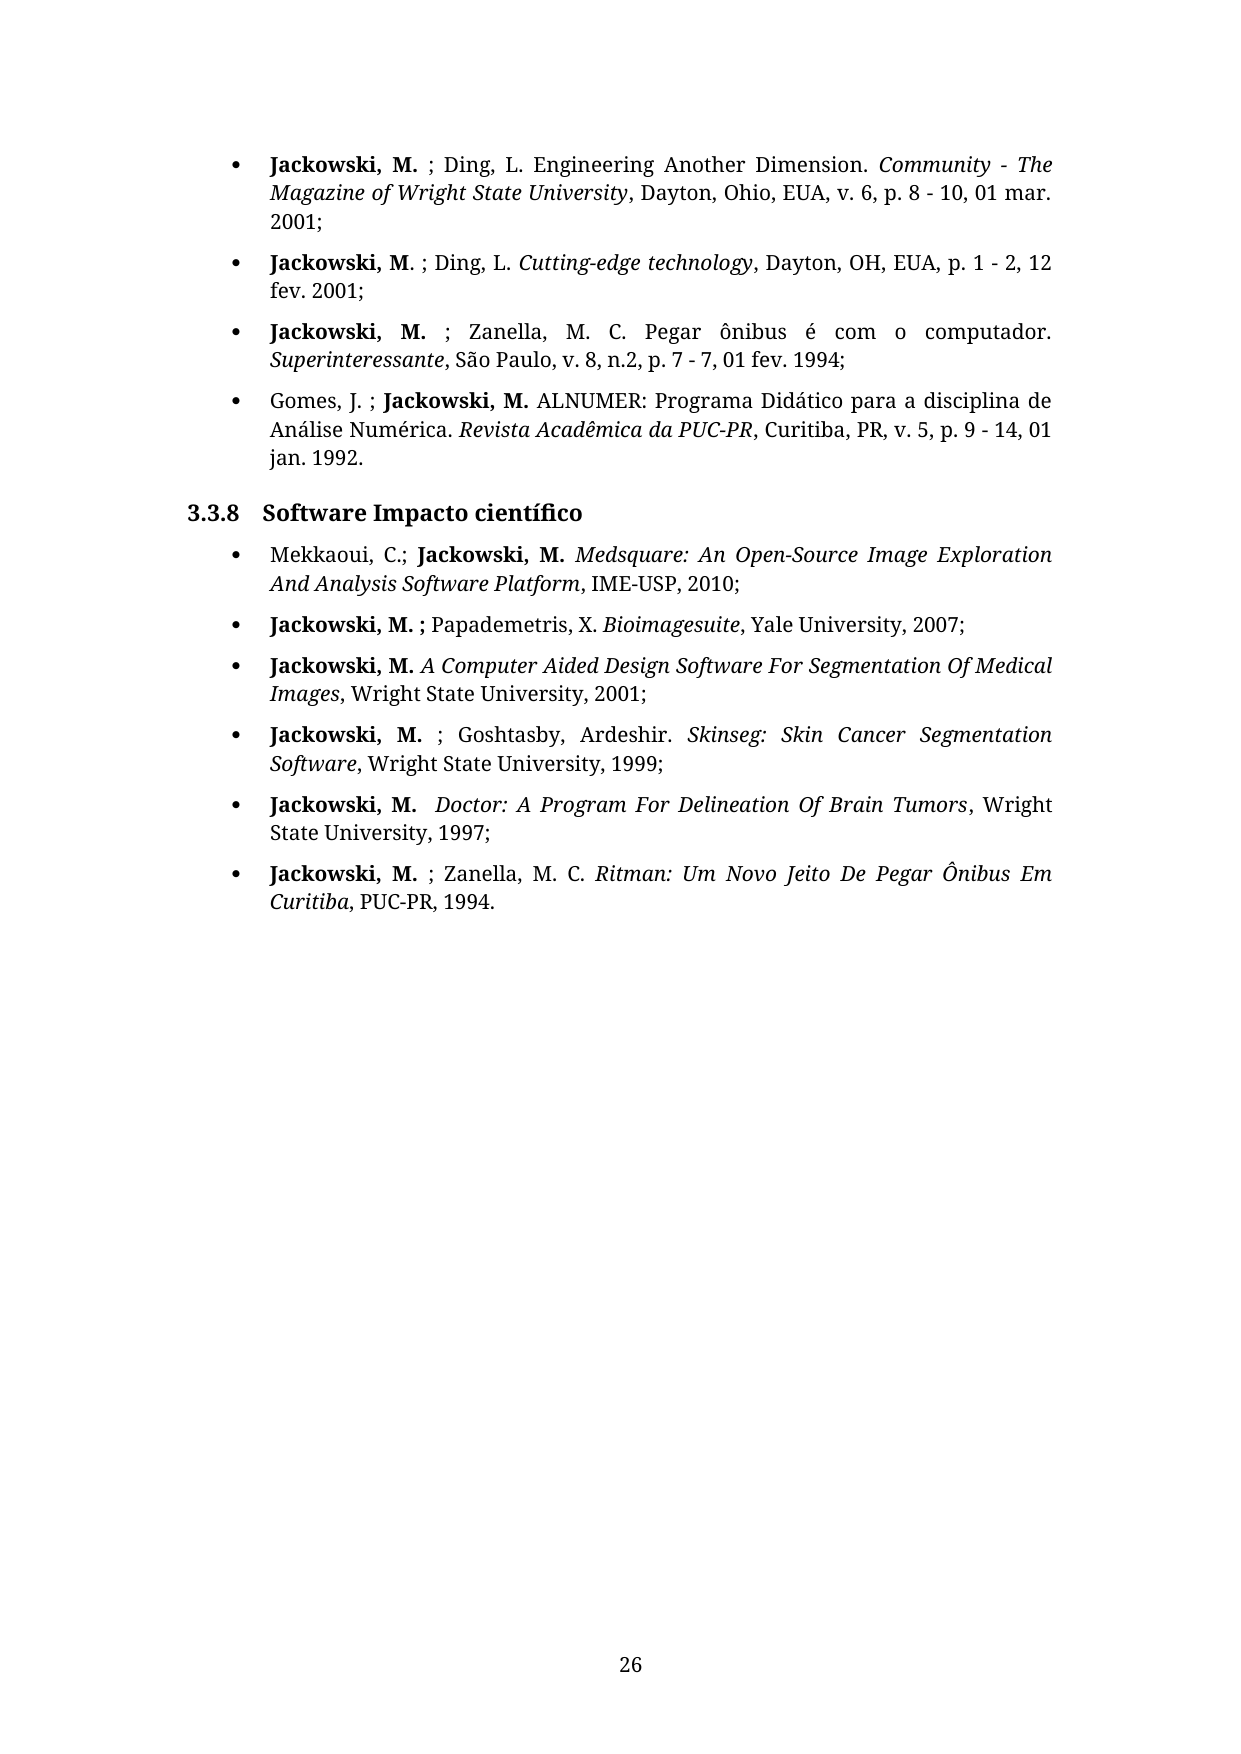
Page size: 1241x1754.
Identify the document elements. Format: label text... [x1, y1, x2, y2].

list Jackowski, M. ; Goshtasby, Ardeshir. Skinseg: Skin Cancer Segmentation Software, Wright State University, 1999; [232, 720, 1053, 777]
list Jackowski, M. ; Ding, L. Cutting-edge technology, Dayton, OH, EUA, p. 1 - 2, 12 fev. 2001; [232, 248, 1053, 305]
list Jackowski, M. ; Papademetris, X. Bioimagesuite, Yale University, 2007; [232, 610, 1053, 638]
list Jackowski, M. Doctor: A Program For Delineation Of Brain Tumors, Wright State University, 1997; [232, 790, 1053, 847]
list Jackowski, M. ; Zanella, M. C. Pegar ônibus é com o computador. Superinteressante, São Paulo, v. 8, n.2, p. 7 - 7, 01 fev. 1994; [232, 317, 1053, 374]
list Jackowski, M. A Computer Aided Design Software For Segmentation Of Medical Images, Wright State University, 2001; [232, 651, 1053, 708]
subtitle Software Impacto científico [187, 497, 1053, 528]
list Gomes, J. ; Jackowski, M. ALNUMER: Programa Didático para a disciplina de Análise Numérica. Revista Acadêmica da PUC-PR, Curitiba, PR, v. 5, p. 9 - 14, 01 jan. 1992. [232, 387, 1053, 472]
list Jackowski, M. ; Ding, L. Engineering Another Dimension. Community - The Magazine of Wright State University, Dayton, Ohio, EUA, v. 6, p. 8 - 10, 01 mar. 2001; [232, 150, 1053, 235]
list Mekkaoui, C.; Jackowski, M. Medsquare: An Open-Source Image Exploration And Analysis Software Platform, IME-USP, 2010; [232, 541, 1053, 597]
list Jackowski, M. ; Zanella, M. C. Ritman: Um Novo Jeito De Pegar Ônibus Em Curitiba, PUC-PR, 1994. [232, 859, 1053, 916]
